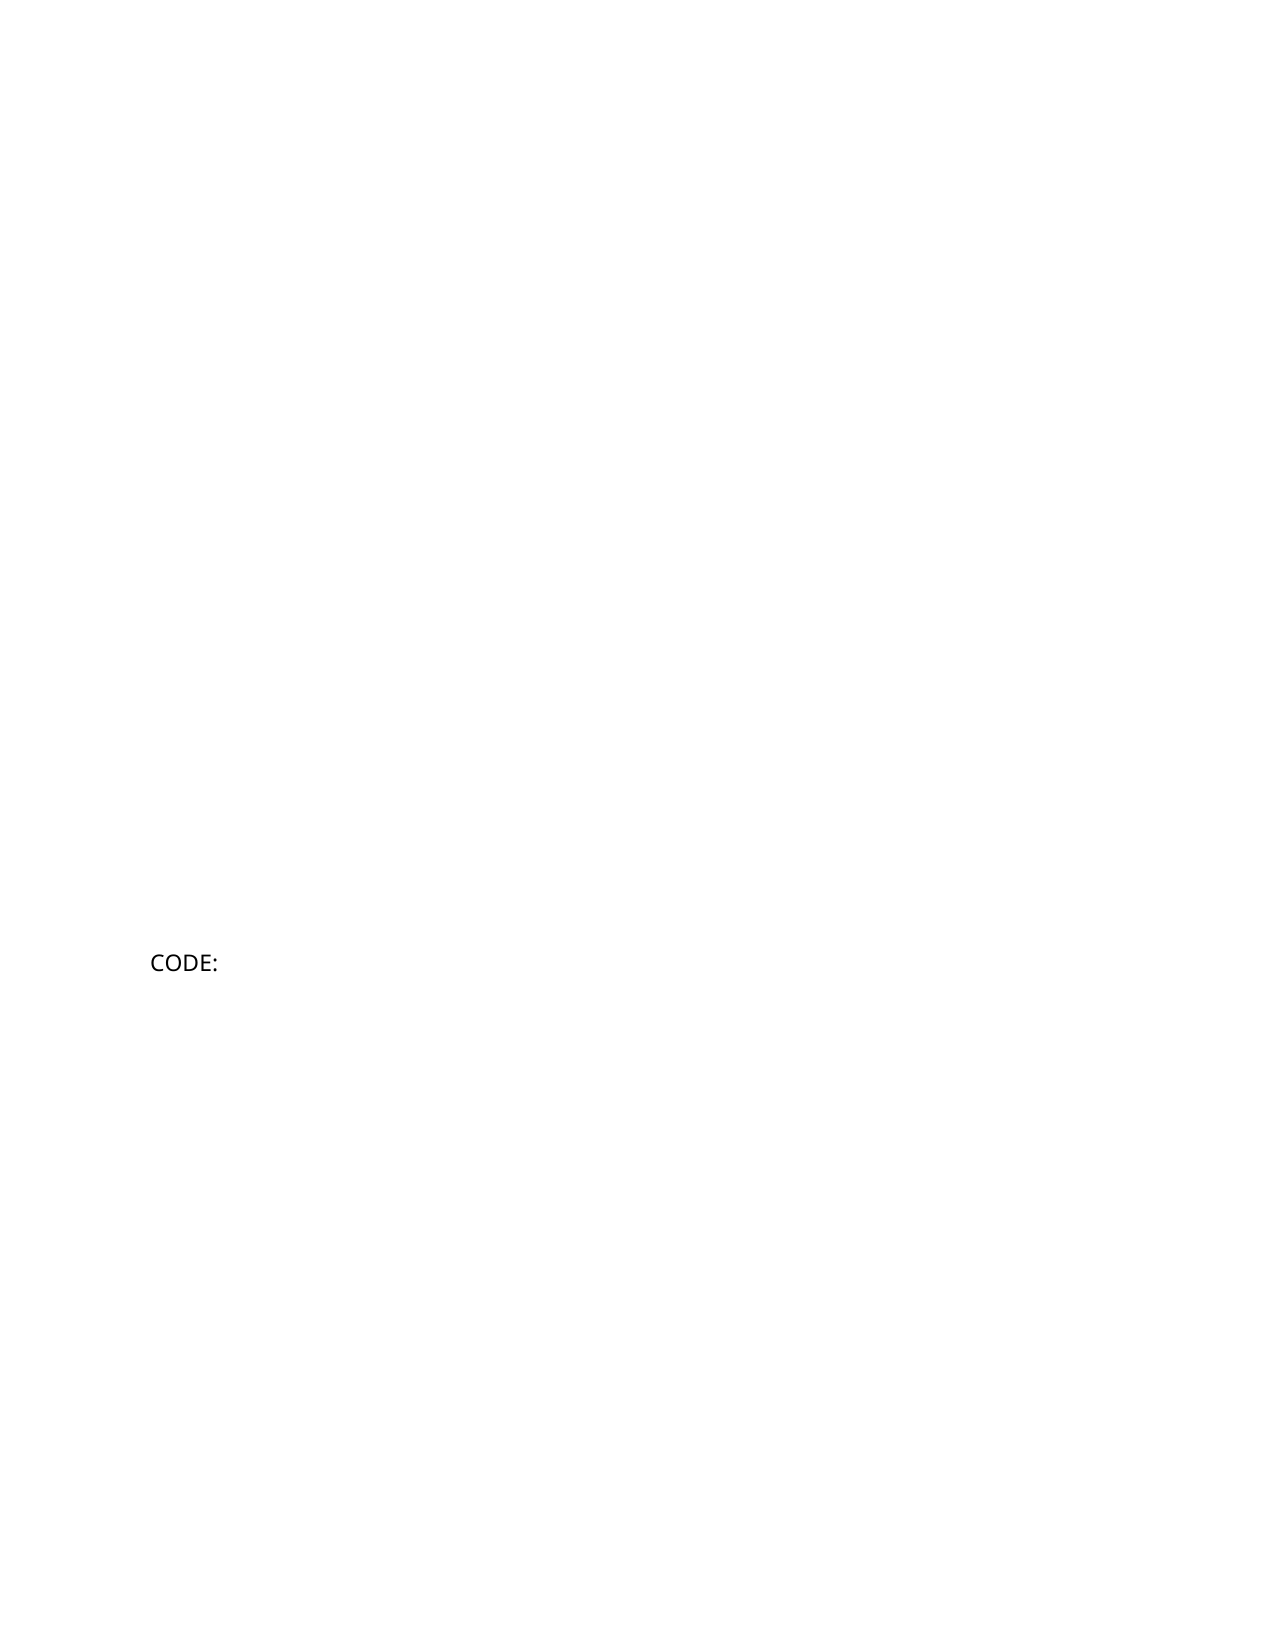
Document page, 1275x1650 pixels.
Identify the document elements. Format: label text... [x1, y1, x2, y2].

text CODE: [150, 947, 1125, 978]
